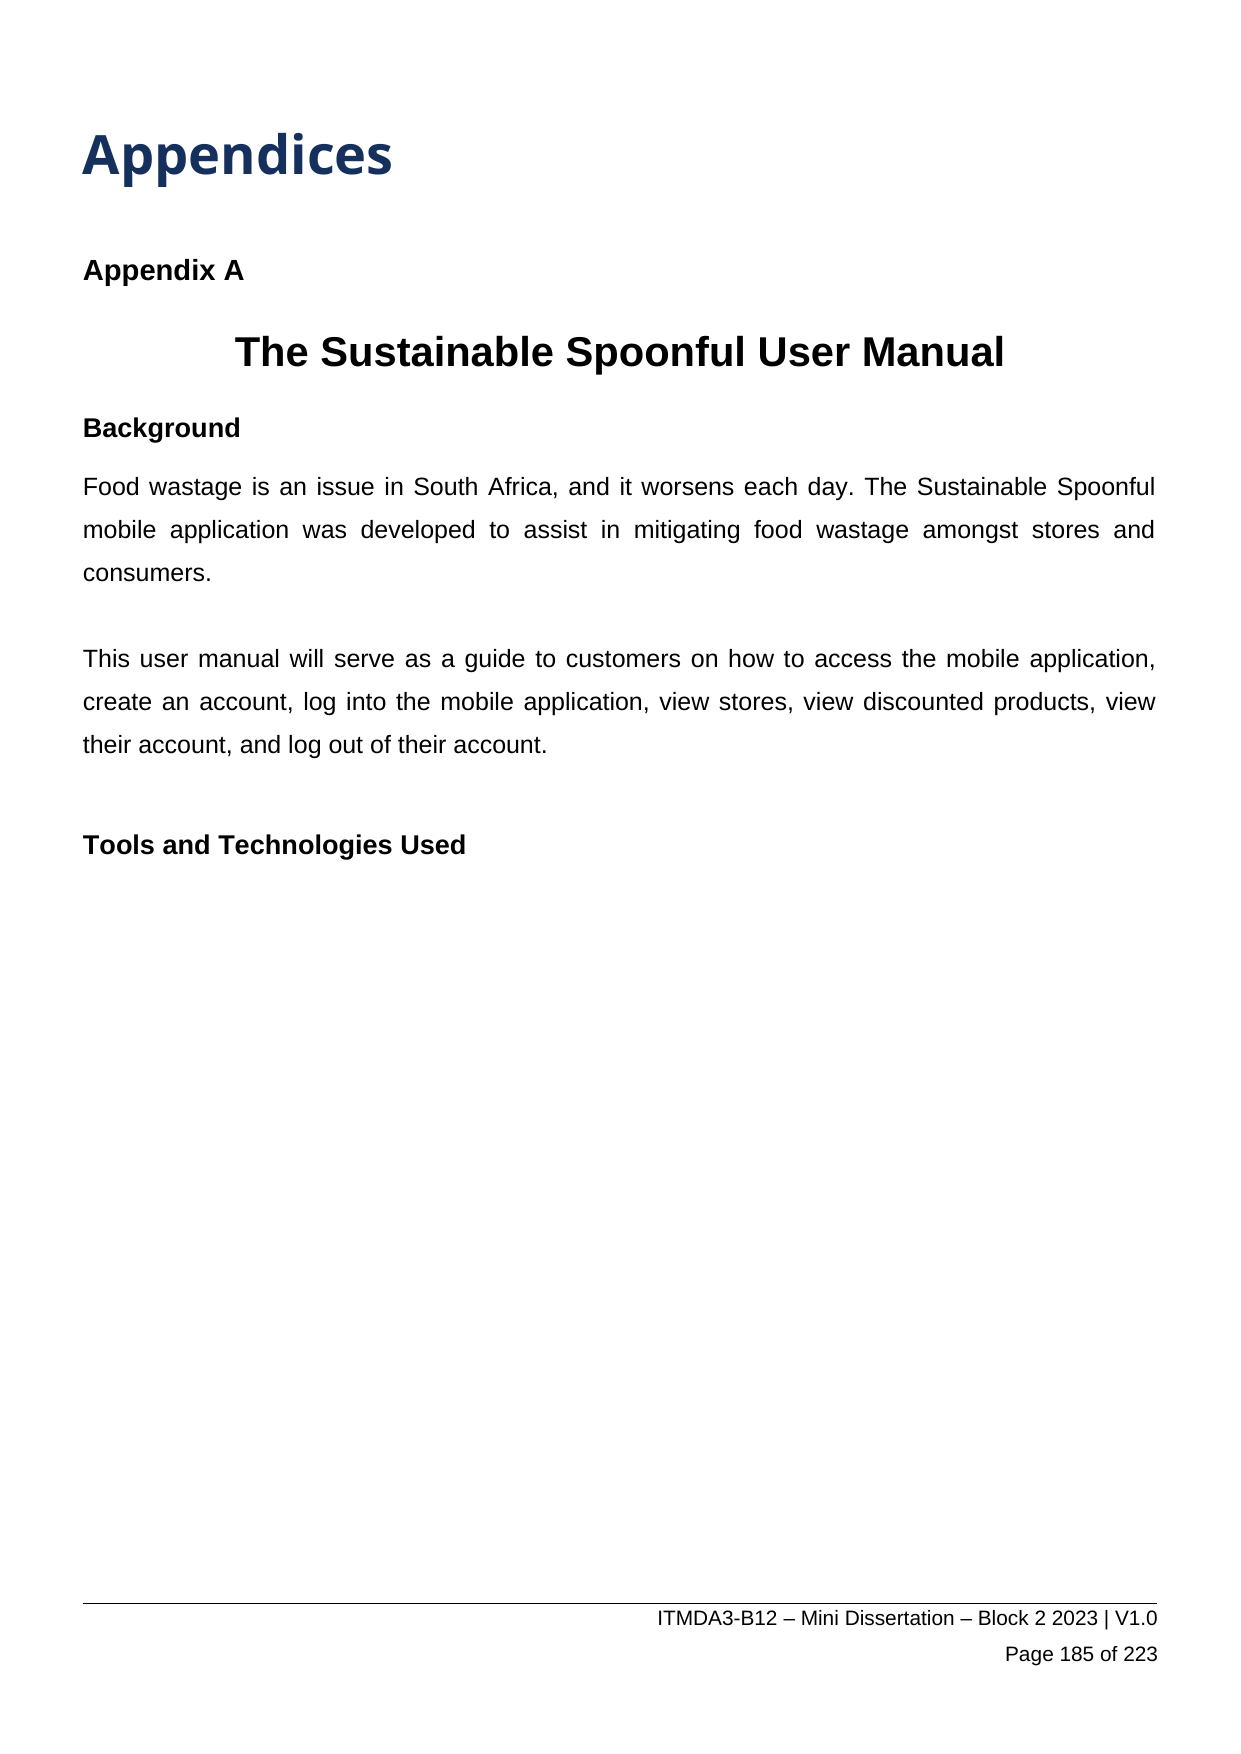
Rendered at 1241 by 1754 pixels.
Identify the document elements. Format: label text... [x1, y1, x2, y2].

subtitle Appendices [83, 117, 1157, 191]
text This user manual will serve as a guide to customers on how to access the mobile application, create an account, log into the mobile application, view stores, view discounted products, view their account, and log out of their account. [83, 644, 1157, 759]
text Food wastage is an issue in South Africa, and it worsens each day. The Sustainable Spoonful mobile application was developed to assist in mitigating food wastage amongst stores and consumers. [83, 472, 1157, 587]
subtitle Appendix A [83, 252, 1157, 286]
subtitle Tools and Technologies Used [83, 829, 1157, 860]
subtitle Background [83, 412, 1157, 443]
subtitle The Sustainable Spoonful User Manual [83, 328, 1157, 376]
